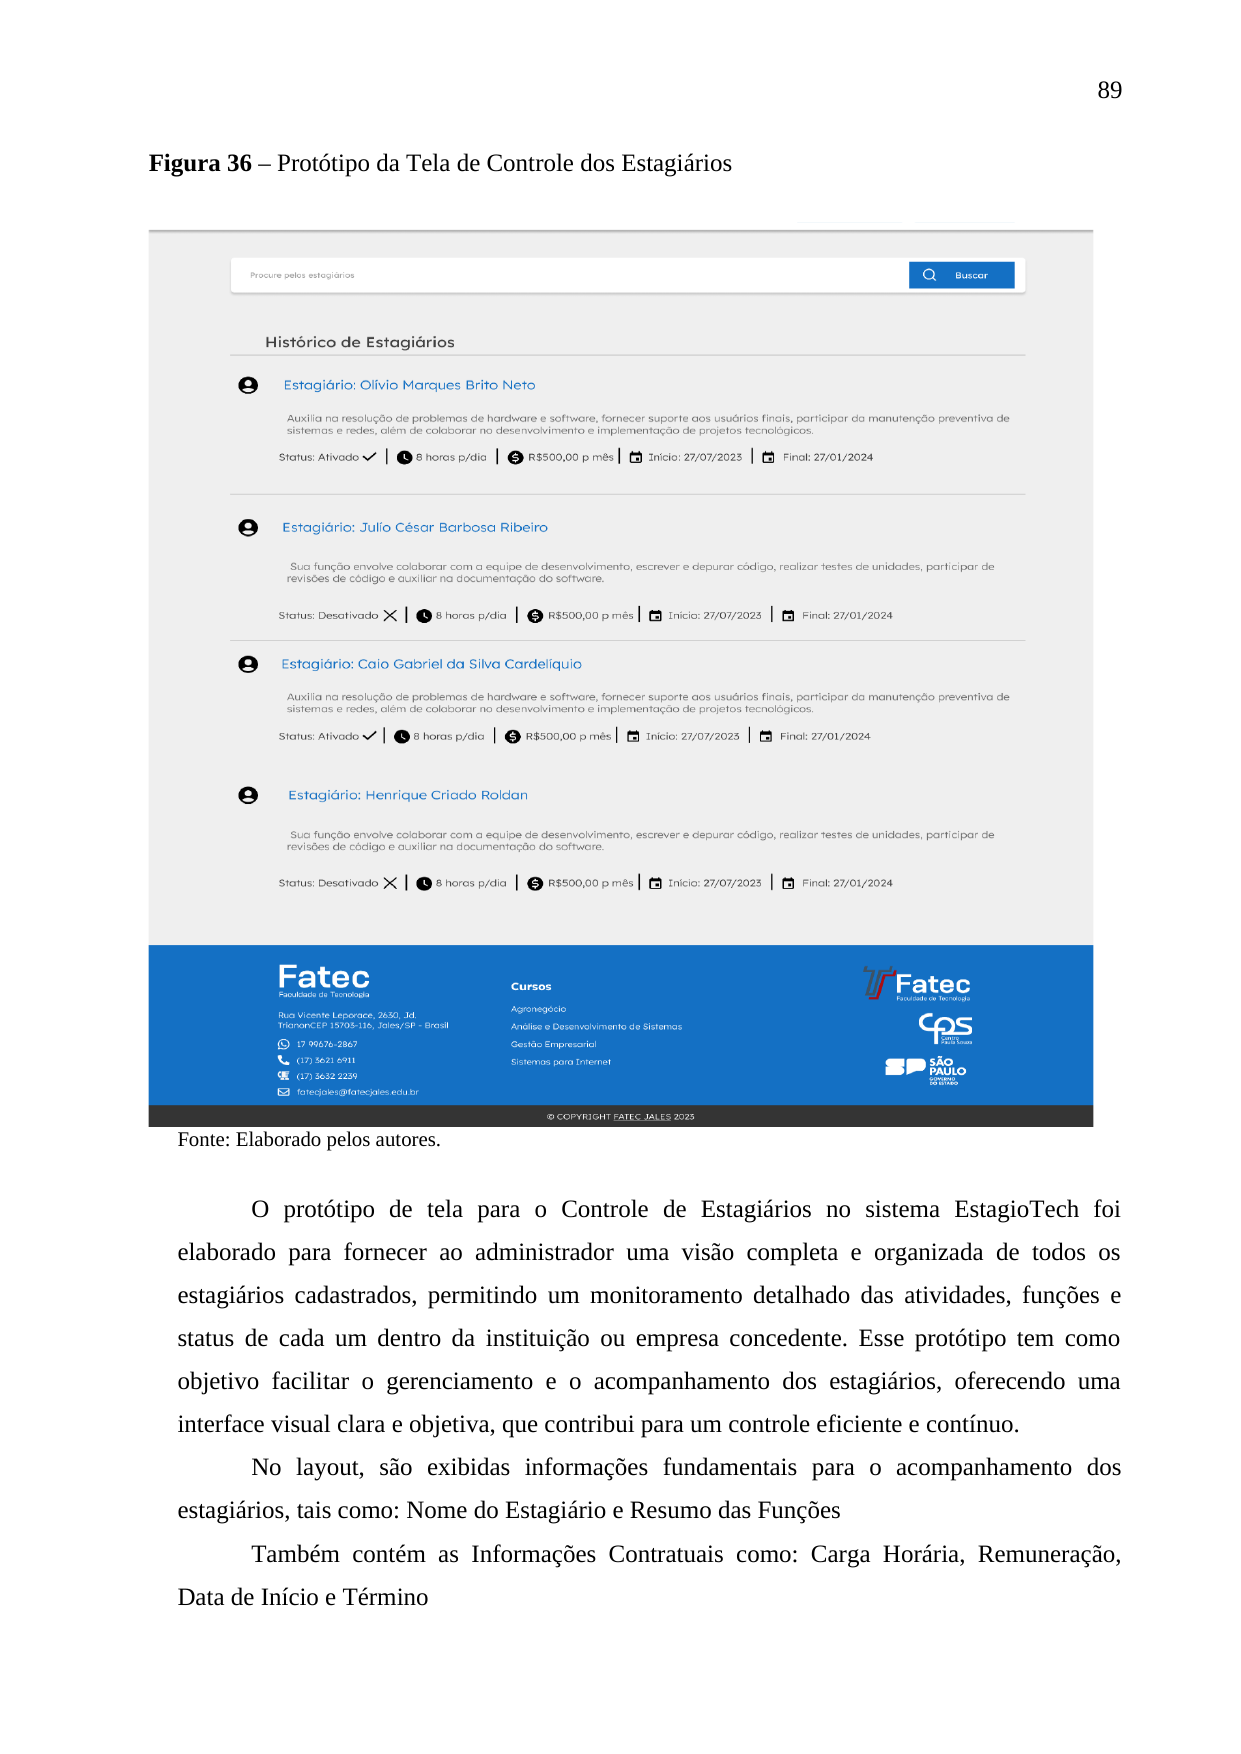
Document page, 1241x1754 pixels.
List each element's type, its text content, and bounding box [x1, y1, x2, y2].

text Também contém as Informações Contratuais como: Carga Horária, Remuneração, Data de Início e Término [177, 1539, 1122, 1611]
picture [148, 223, 1094, 1127]
text O protótipo de tela para o Controle de Estagiários no sistema EstagioTech foi elaborado para fornecer ao administrador uma visão completa e organizada de todos os estagiários cadastrados, permitindo um monitoramento detalhado das atividades, funções e status de cada um dentro da instituição ou empresa concedente. Esse protótipo tem como objetivo facilitar o gerenciamento e o acompanhamento dos estagiários, oferecendo uma interface visual clara e objetiva, que contribui para um controle eficiente e contínuo. [177, 1194, 1122, 1438]
text No layout, são exibidas informações fundamentais para o acompanhamento dos estagiários, tais como: Nome do Estagiário e Resumo das Funções [177, 1452, 1122, 1524]
